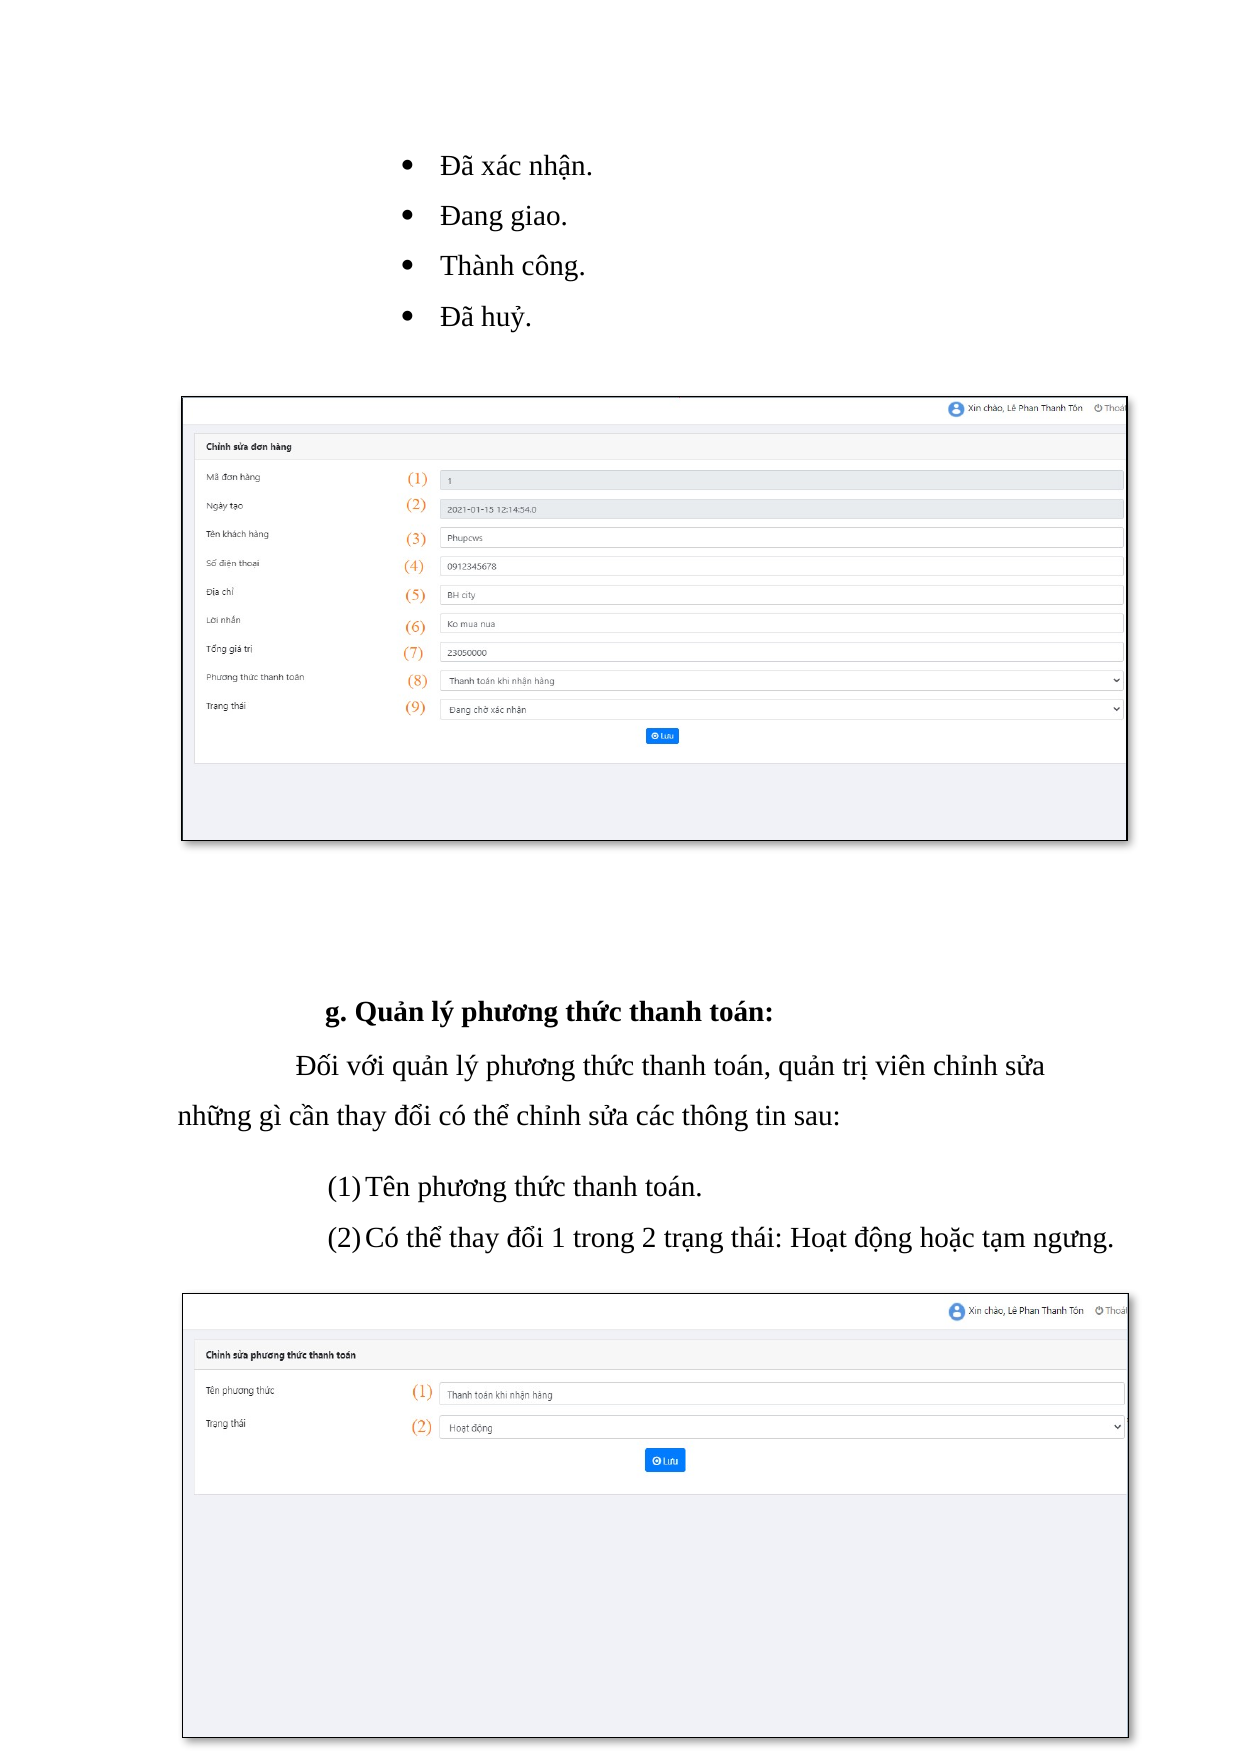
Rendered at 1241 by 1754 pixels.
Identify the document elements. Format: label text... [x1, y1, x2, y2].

text Quản lý phương thức thanh toán: [325, 994, 1122, 1027]
list Đã huỷ. [402, 299, 1122, 333]
text Đối với quản lý phương thức thanh toán, quản trị viên chỉnh sửa những gì cần thay đổi có thể chỉnh sửa các thông tin sau: [177, 1048, 1122, 1132]
picture [182, 397, 1126, 840]
list Thành công. [402, 248, 1122, 282]
list Tên phương thức thanh toán. [327, 1169, 1122, 1203]
list Có thể thay đổi 1 trong 2 trạng thái: Hoạt động hoặc tạm ngưng. [327, 1220, 1122, 1253]
list Đang giao. [402, 198, 1122, 232]
list Đã xác nhận. [402, 148, 1122, 181]
picture [183, 1294, 1128, 1737]
